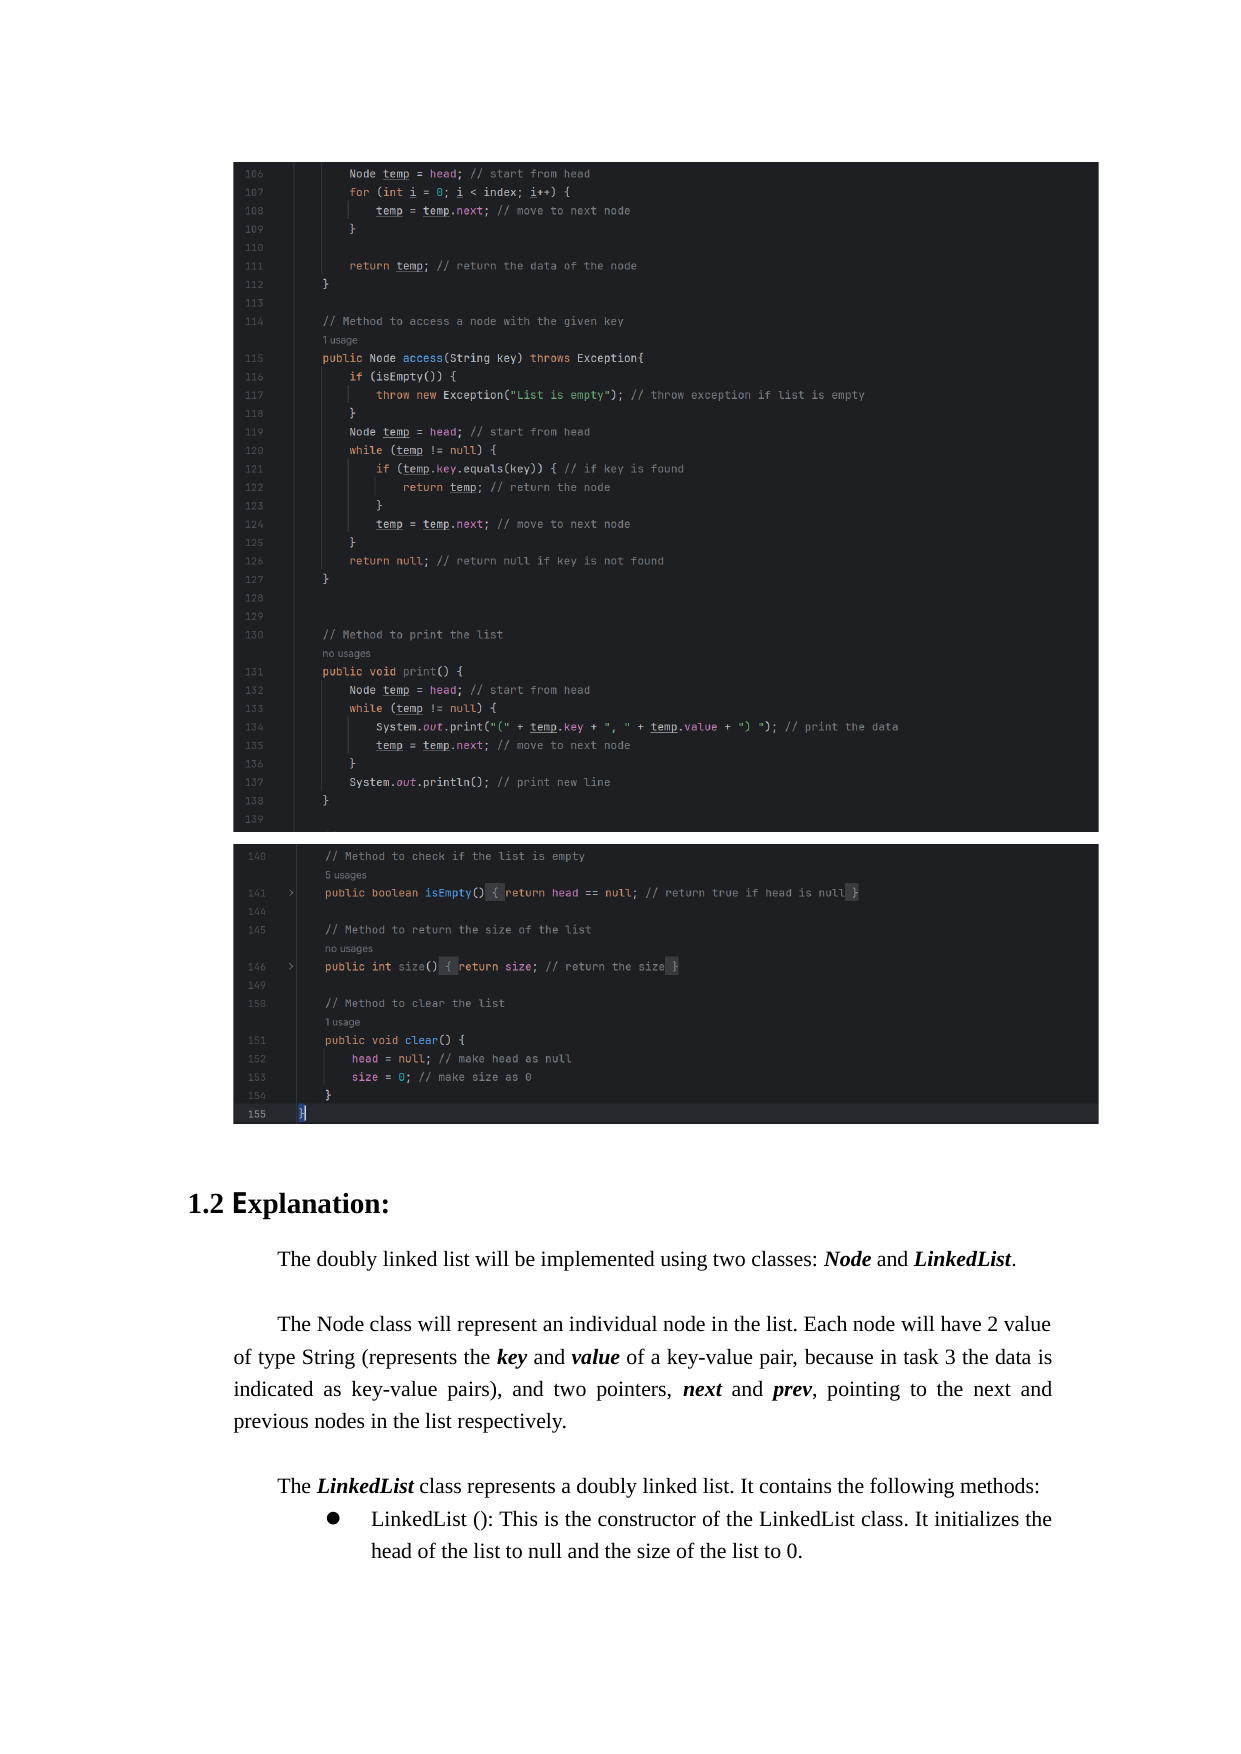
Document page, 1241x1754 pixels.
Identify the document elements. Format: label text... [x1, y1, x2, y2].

list The LinkedList class represents a doubly linked list. It contains the following methods: [233, 1470, 1053, 1502]
list The Node class will represent an individual node in the list. Each node will have 2 value of type String (represents the key and value of a key-value pair, because in task 3 the data is indicated as key-value pairs), and two pointers, next and prev, pointing to the next and previous nodes in the list respectively. [233, 1307, 1053, 1437]
picture [233, 162, 1099, 832]
list The doubly linked list will be implemented using two classes: Node and LinkedList. [233, 1242, 1053, 1275]
list LinkedList (): This is the constructor of the LinkedList class. It initializes the head of the list to null and the size of the list to 0. [325, 1502, 1053, 1567]
text Explanation: [187, 1169, 1053, 1234]
picture [233, 844, 1099, 1124]
